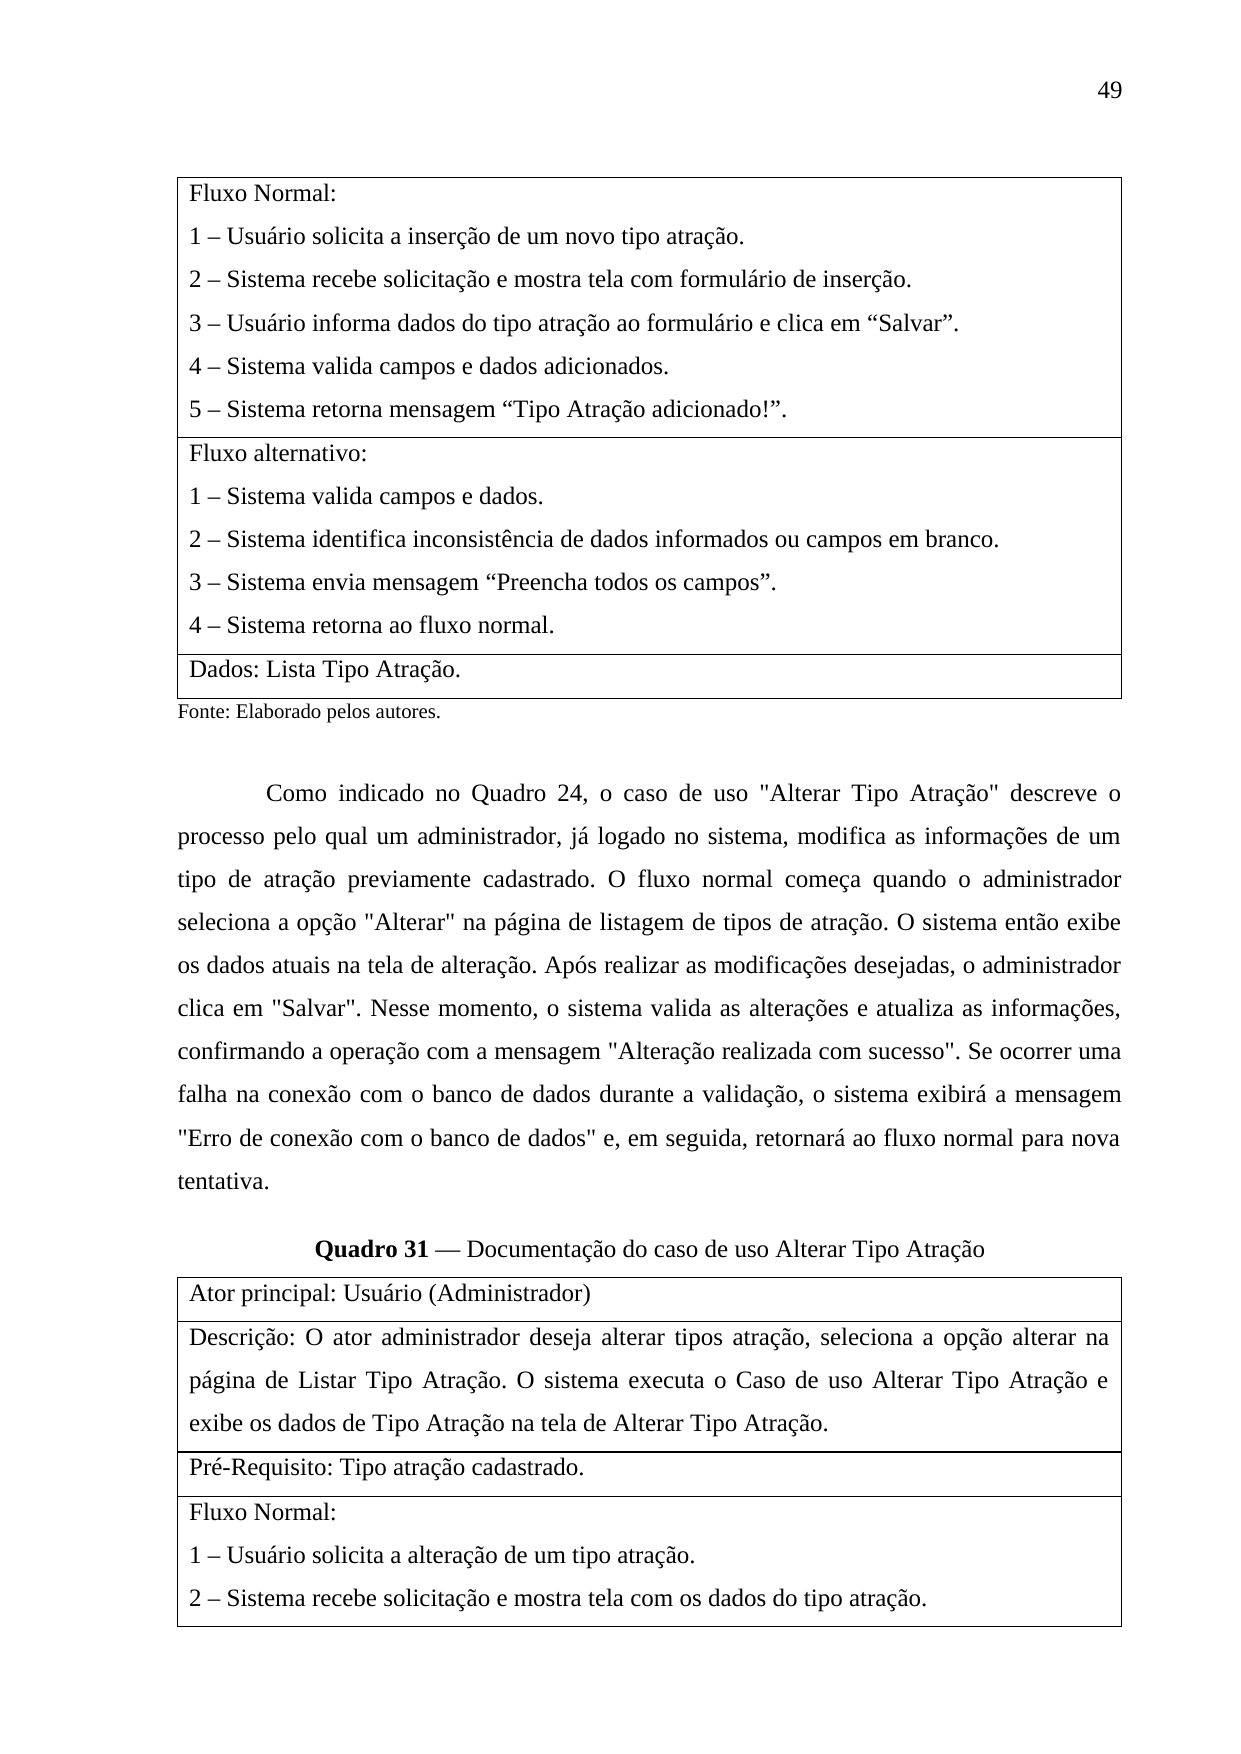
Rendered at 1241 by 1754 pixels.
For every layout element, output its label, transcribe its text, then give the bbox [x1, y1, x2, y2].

text Fonte: Elaborado pelos autores. [177, 699, 1122, 723]
table_cell Dados: Lista Tipo Atração. [178, 655, 1121, 697]
table_cell Pré-Requisito: Tipo atração cadastrado. [178, 1453, 1121, 1496]
table_cell Descrição: O ator administrador deseja alterar tipos atração, seleciona a opção alterar na página de Listar Tipo Atração. O sistema executa o Caso de uso Alterar Tipo Atração e exibe os dados de Tipo Atração na tela de Alterar Tipo Atração. [178, 1322, 1121, 1451]
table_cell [178, 1497, 1121, 1626]
table_cell Fluxo Normal: 1 – Usuário solicita a inserção de um novo tipo atração. 2 – Sistema recebe solicitação e mostra tela com formulário de inserção. 3 – Usuário informa dados do tipo atração ao formulário e clica em “Salvar”. 4 – Sistema valida campos e dados adicionados. 5 – Sistema retorna mensagem “Tipo Atração adicionado!”. [178, 178, 1121, 437]
text Quadro — Documentação do caso de uso Alterar Tipo Atração [177, 1234, 1122, 1263]
text Como indicado no Quadro 24, o caso de uso "Alterar Tipo Atração" descreve o processo pelo qual um administrador, já logado no sistema, modifica as informações de um tipo de atração previamente cadastrado. O fluxo normal começa quando o administrador seleciona a opção "Alterar" na página de listagem de tipos de atração. O sistema então exibe os dados atuais na tela de alteração. Após realizar as modificações desejadas, o administrador clica em "Salvar". Nesse momento, o sistema valida as alterações e atualiza as informações, confirmando a operação com a mensagem "Alteração realizada com sucesso". Se ocorrer uma falha na conexão com o banco de dados durante a validação, o sistema exibirá a mensagem "Erro de conexão com o banco de dados" e, em seguida, retornará ao fluxo normal para nova tentativa. [177, 778, 1122, 1194]
table_header Ator principal: Usuário (Administrador) [178, 1278, 1121, 1321]
table_cell Fluxo alternativo: 1 – Sistema valida campos e dados. 2 – Sistema identifica inconsistência de dados informados ou campos em branco. 3 – Sistema envia mensagem “Preencha todos os campos”. 4 – Sistema retorna ao fluxo normal. [178, 438, 1121, 653]
